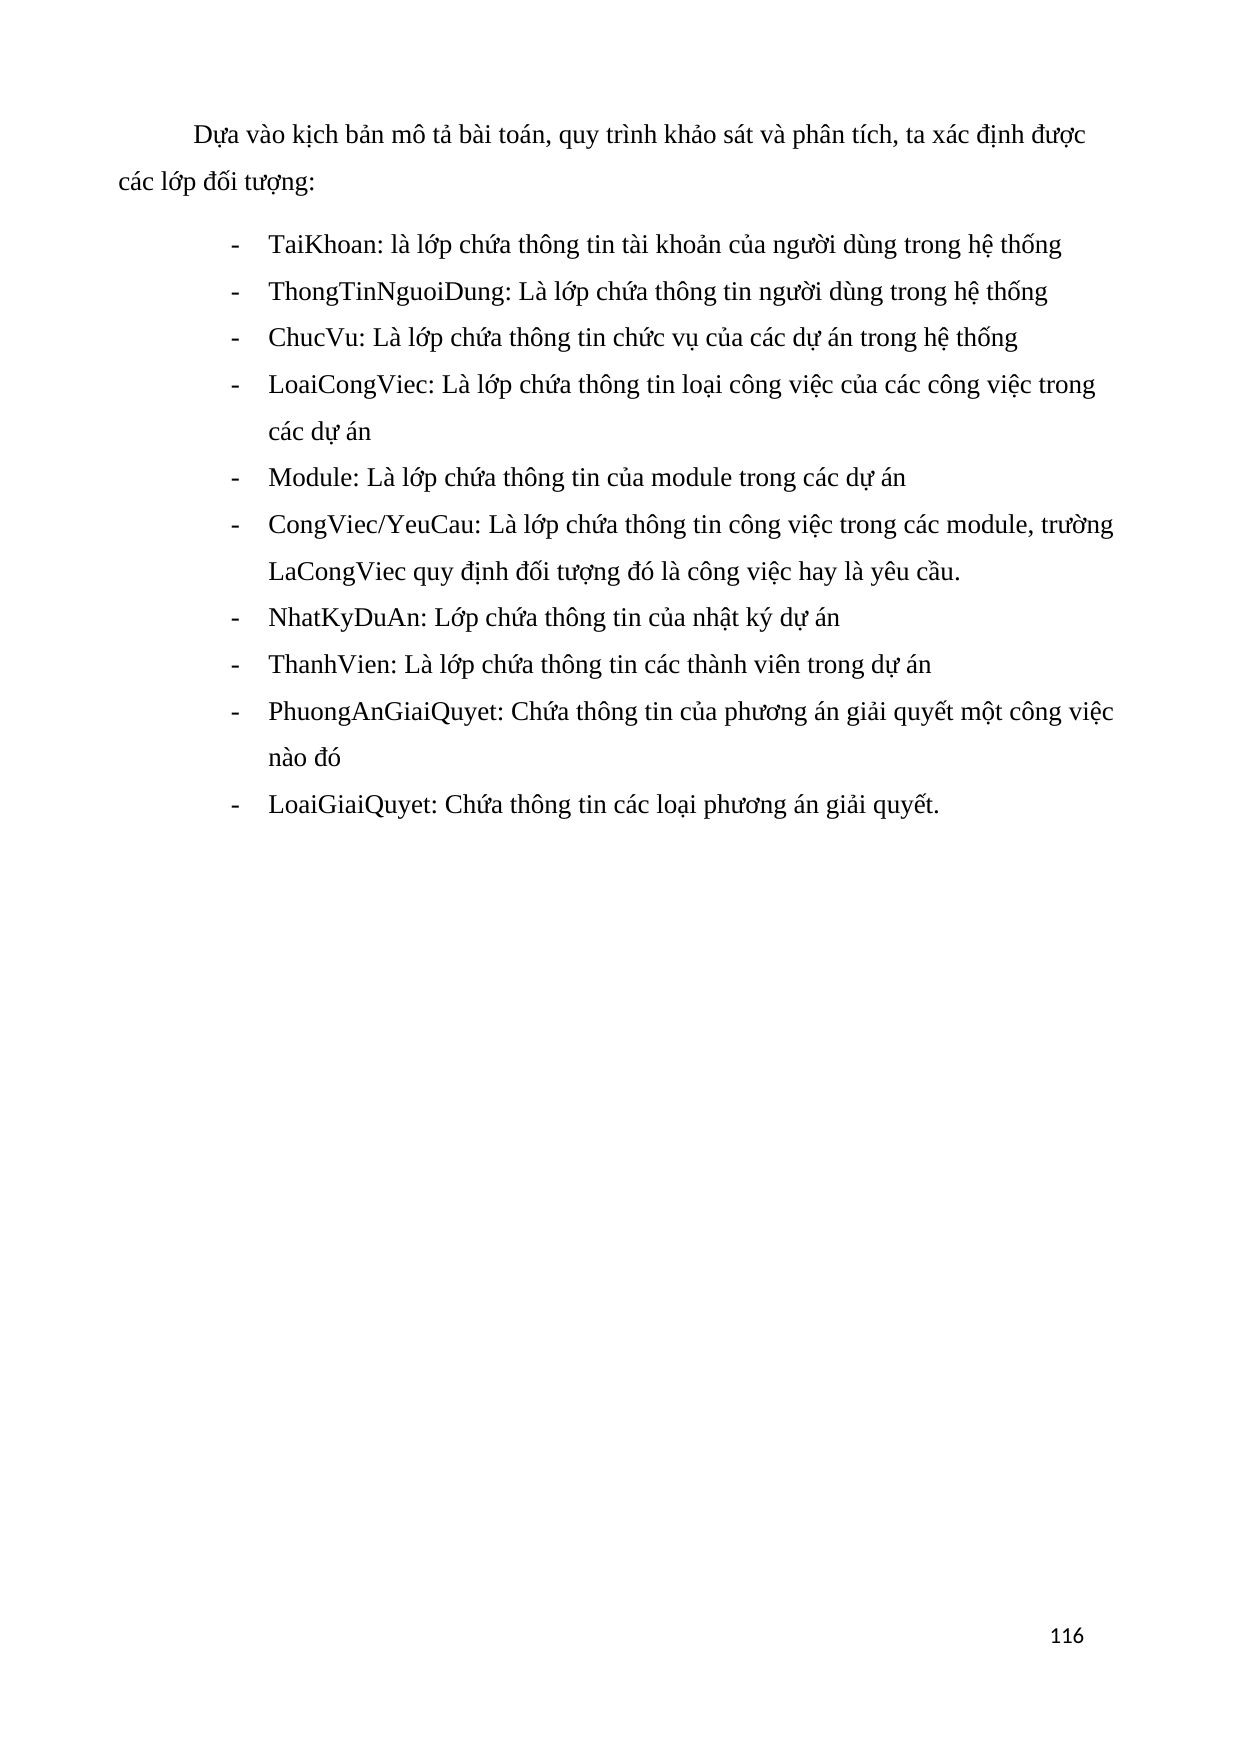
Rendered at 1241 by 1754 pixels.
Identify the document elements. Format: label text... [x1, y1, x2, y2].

list TaiKhoan: là lớp chứa thông tin tài khoản của người dùng trong hệ thống [231, 228, 1122, 259]
list PhuongAnGiaiQuyet: Chứa thông tin của phương án giải quyết một công việc nào đó [231, 695, 1122, 773]
list Module: Là lớp chứa thông tin của module trong các dự án [231, 461, 1122, 493]
text Dựa vào kịch bản mô tả bài toán, quy trình khảo sát và phân tích, ta xác định được các lớp đối tượng: [118, 118, 1122, 196]
list CongViec/YeuCau: Là lớp chứa thông tin công việc trong các module, trường LaCongViec quy định đối tượng đó là công việc hay là yêu cầu. [231, 508, 1122, 586]
list NhatKyDuAn: Lớp chứa thông tin của nhật ký dự án [231, 601, 1122, 633]
list ThongTinNguoiDung: Là lớp chứa thông tin người dùng trong hệ thống [231, 275, 1122, 306]
list LoaiGiaiQuyet: Chứa thông tin các loại phương án giải quyết. [231, 788, 1122, 819]
list ThanhVien: Là lớp chứa thông tin các thành viên trong dự án [231, 648, 1122, 679]
list ChucVu: Là lớp chứa thông tin chức vụ của các dự án trong hệ thống [231, 321, 1122, 353]
list LoaiCongViec: Là lớp chứa thông tin loại công việc của các công việc trong các dự án [231, 368, 1122, 446]
